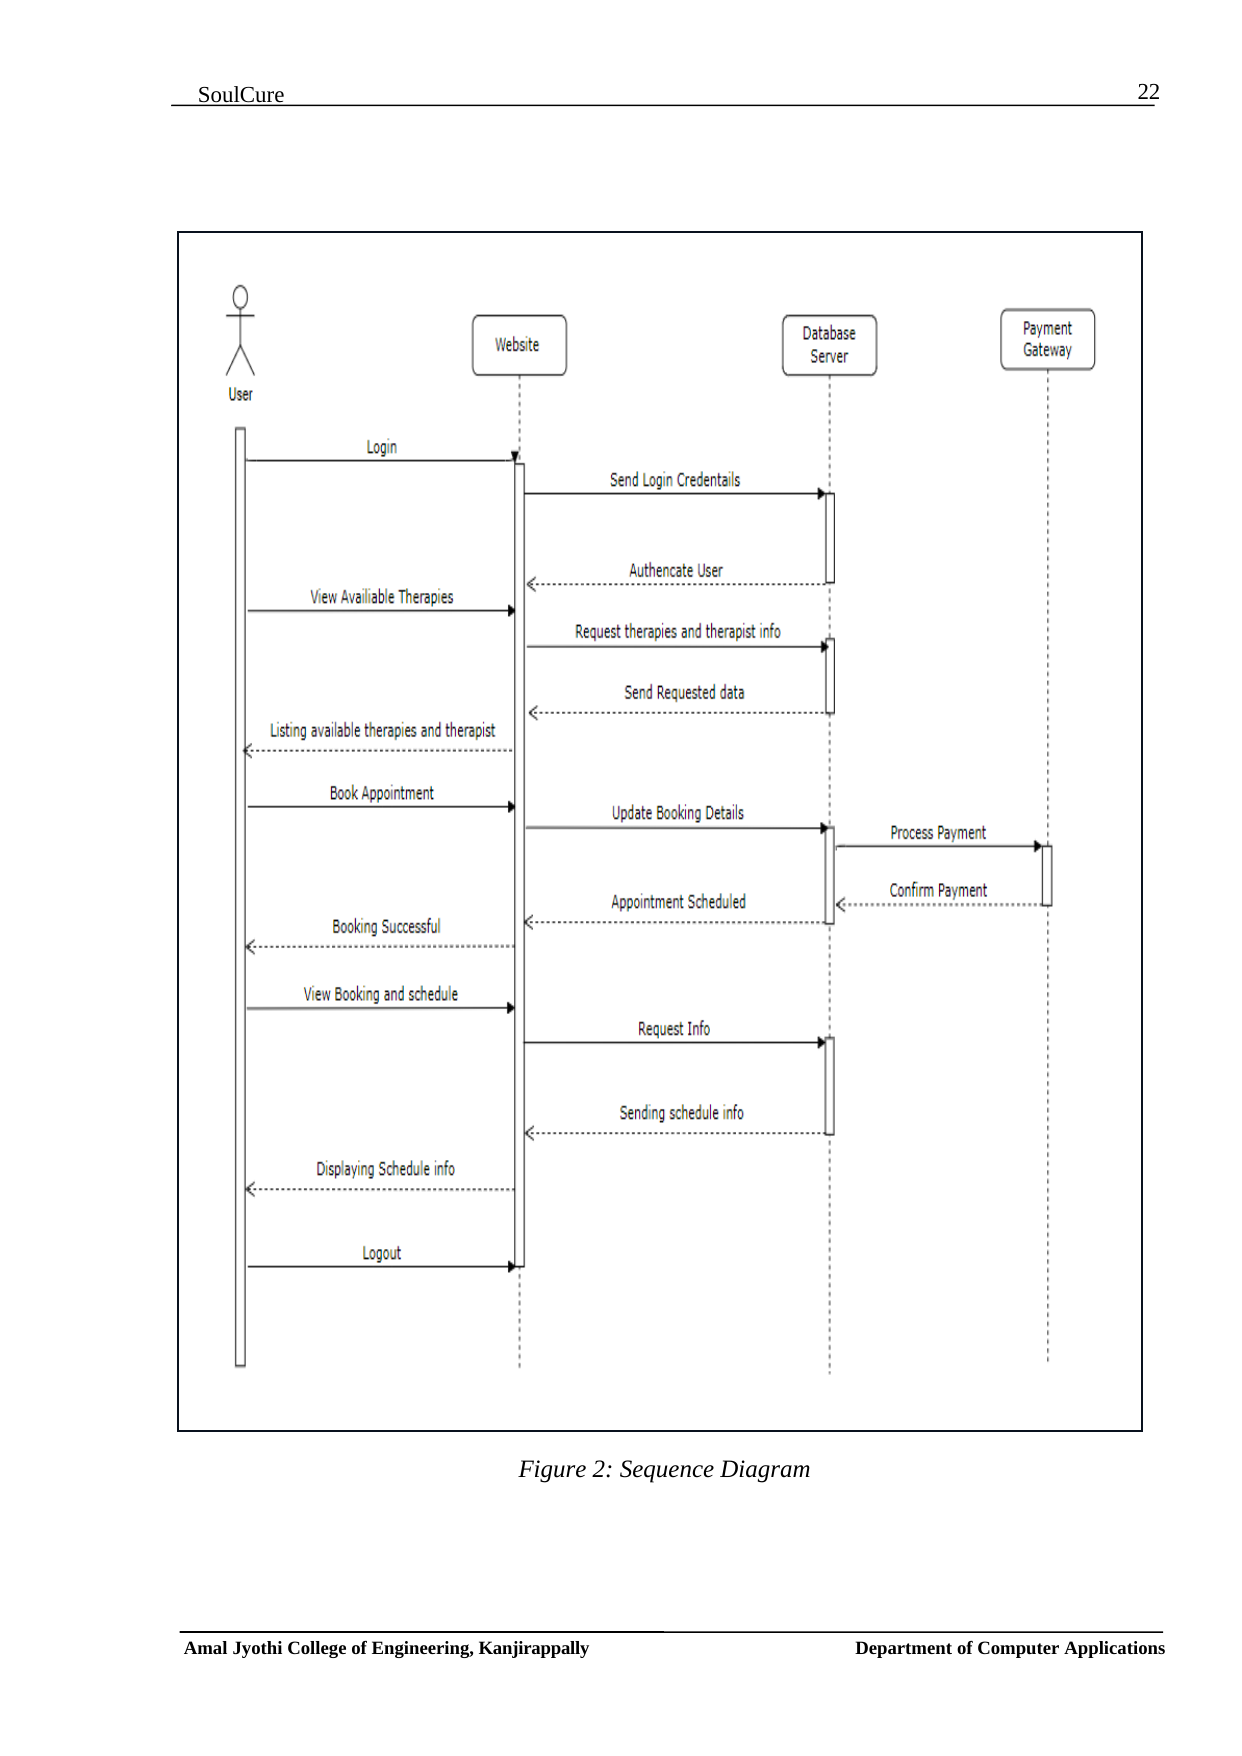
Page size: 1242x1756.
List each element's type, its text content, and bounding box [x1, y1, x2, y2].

picture [179, 233, 1141, 1430]
text Figure 2: Sequence Diagram [178, 1454, 1153, 1482]
